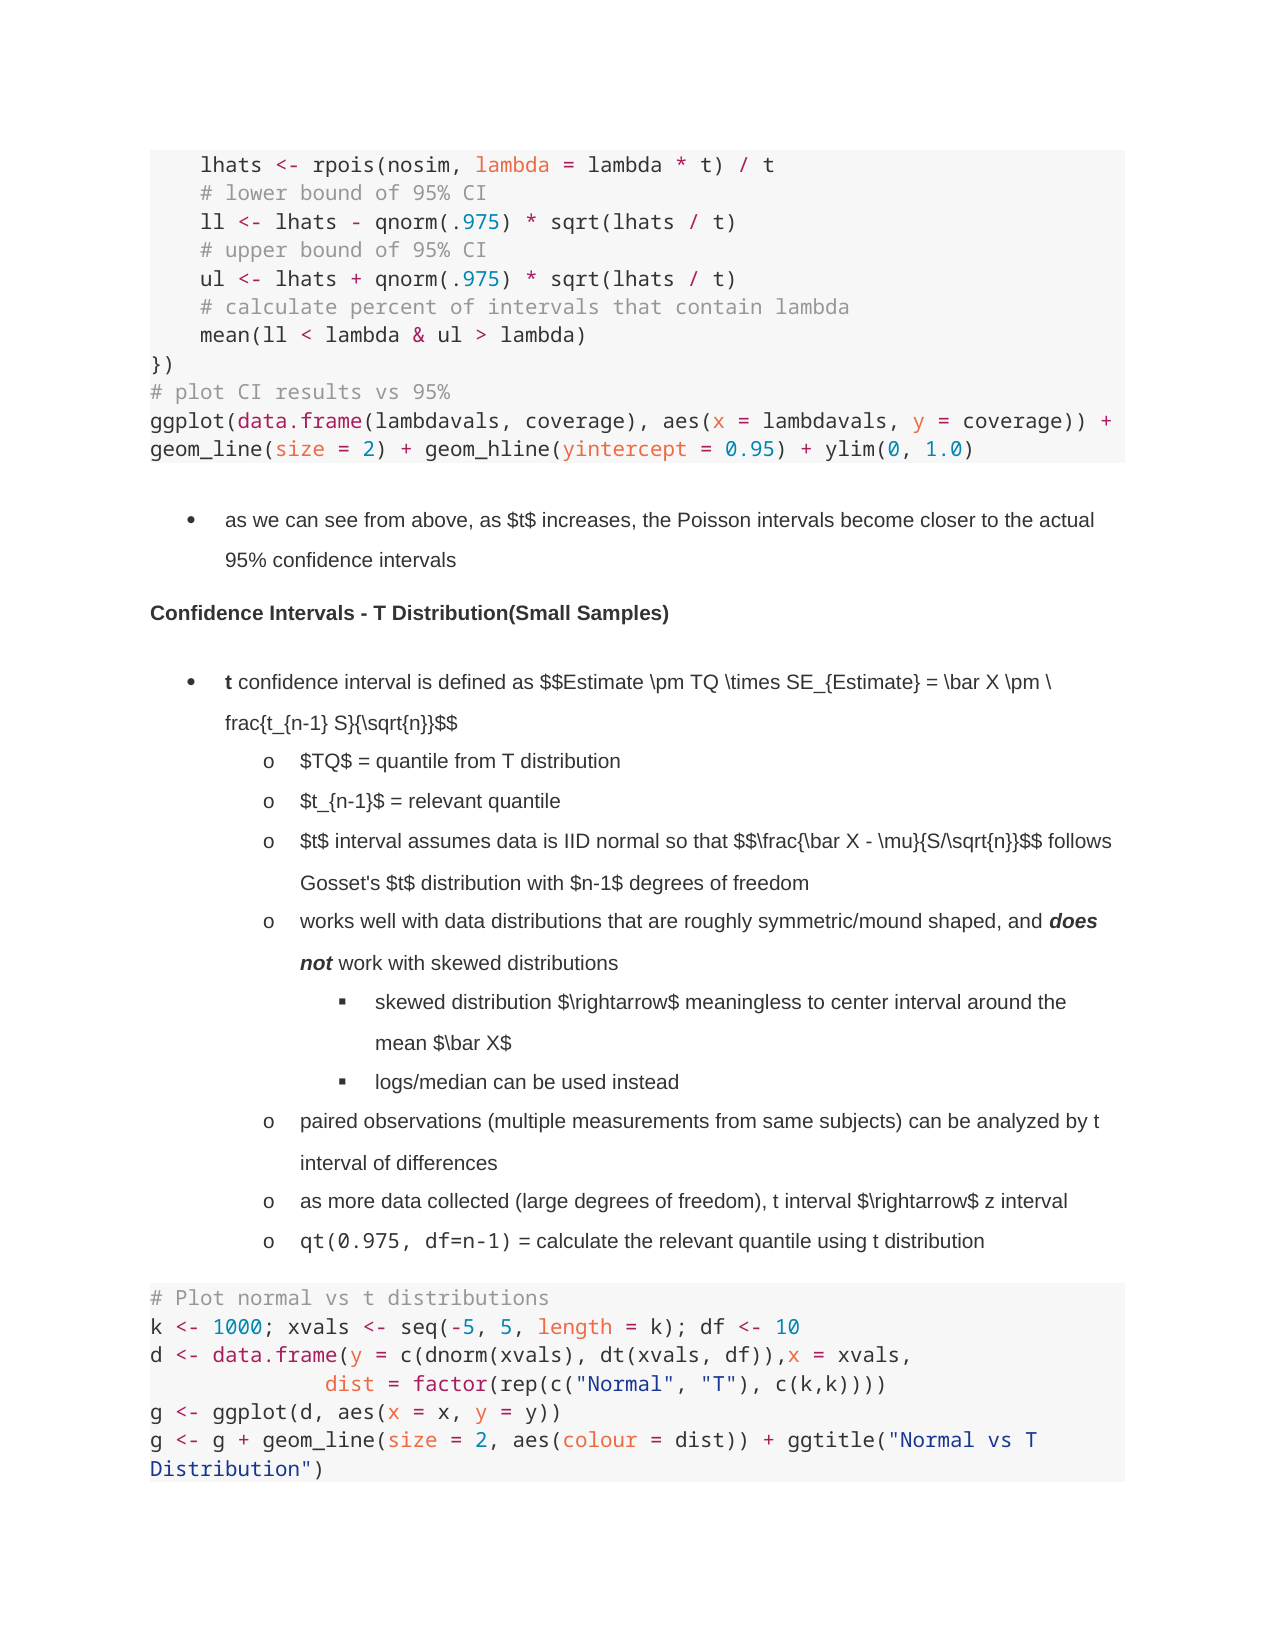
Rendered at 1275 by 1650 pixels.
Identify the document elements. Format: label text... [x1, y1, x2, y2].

text # plot CI results vs 95% [150, 377, 1125, 406]
text lhats <- rpois(nosim, lambda = lambda * t) / t [150, 150, 1125, 178]
list $t_{n-1}$ = relevant quantile [262, 774, 1125, 814]
text # Plot normal vs t distributions [150, 1283, 1125, 1312]
text g <- g + geom_line(size = 2, aes(colour = dist)) + ggtitle("Normal vs T Distribution") [150, 1426, 1125, 1482]
text mean(ll < lambda & ul > lambda) [150, 321, 1125, 349]
list $TQ$ = quantile from T distribution [262, 734, 1125, 774]
list paired observations (multiple measurements from same subjects) can be analyzed by t interval of differences [262, 1094, 1125, 1174]
list logs/median can be used instead [337, 1054, 1125, 1094]
list works well with data distributions that are roughly symmetric/mound shaped, and does not work with skewed distributions [262, 894, 1125, 974]
text g <- ggplot(d, aes(x = x, y = y)) [150, 1397, 1125, 1426]
text Confidence Intervals - T Distribution(Small Samples) [150, 601, 1125, 625]
text ul <- lhats + qnorm(.975) * sqrt(lhats / t) [150, 264, 1125, 292]
text }) [150, 349, 1125, 377]
text d <- data.frame(y = c(dnorm(xvals), dt(xvals, df)),x = xvals, [150, 1340, 1125, 1369]
list t confidence interval is defined as $$Estimate \pm TQ \times SE_{Estimate} = \bar X \pm \frac{t_{n-1} S}{\sqrt{n}}$$ [187, 654, 1125, 734]
text k <- 1000; xvals <- seq(-5, 5, length = k); df <- 10 [150, 1312, 1125, 1340]
list $t$ interval assumes data is IID normal so that $$\frac{\bar X - \mu}{S/\sqrt{n}}$$ follows Gosset's $t$ distribution with $n-1$ degrees of freedom [262, 814, 1125, 894]
text # upper bound of 95% CI [150, 235, 1125, 264]
list as more data collected (large degrees of freedom), t interval $\rightarrow$ z interval [262, 1174, 1125, 1214]
text ll <- lhats - qnorm(.975) * sqrt(lhats / t) [150, 207, 1125, 235]
text ggplot(data.frame(lambdavals, coverage), aes(x = lambdavals, y = coverage)) + geom_line(size = 2) + geom_hline(yintercept = 0.95) + ylim(0, 1.0) [150, 406, 1125, 463]
text dist = factor(rep(c("Normal", "T"), c(k,k)))) [150, 1369, 1125, 1397]
list skewed distribution $\rightarrow$ meaningless to center interval around the mean $\bar X$ [337, 974, 1125, 1054]
list as we can see from above, as $t$ increases, the Poisson intervals become closer to the actual 95% confidence intervals [187, 492, 1125, 572]
text # lower bound of 95% CI [150, 178, 1125, 207]
list qt(0.975, df=n-1) = calculate the relevant quantile using t distribution [262, 1214, 1125, 1254]
text # calculate percent of intervals that contain lambda [150, 292, 1125, 321]
